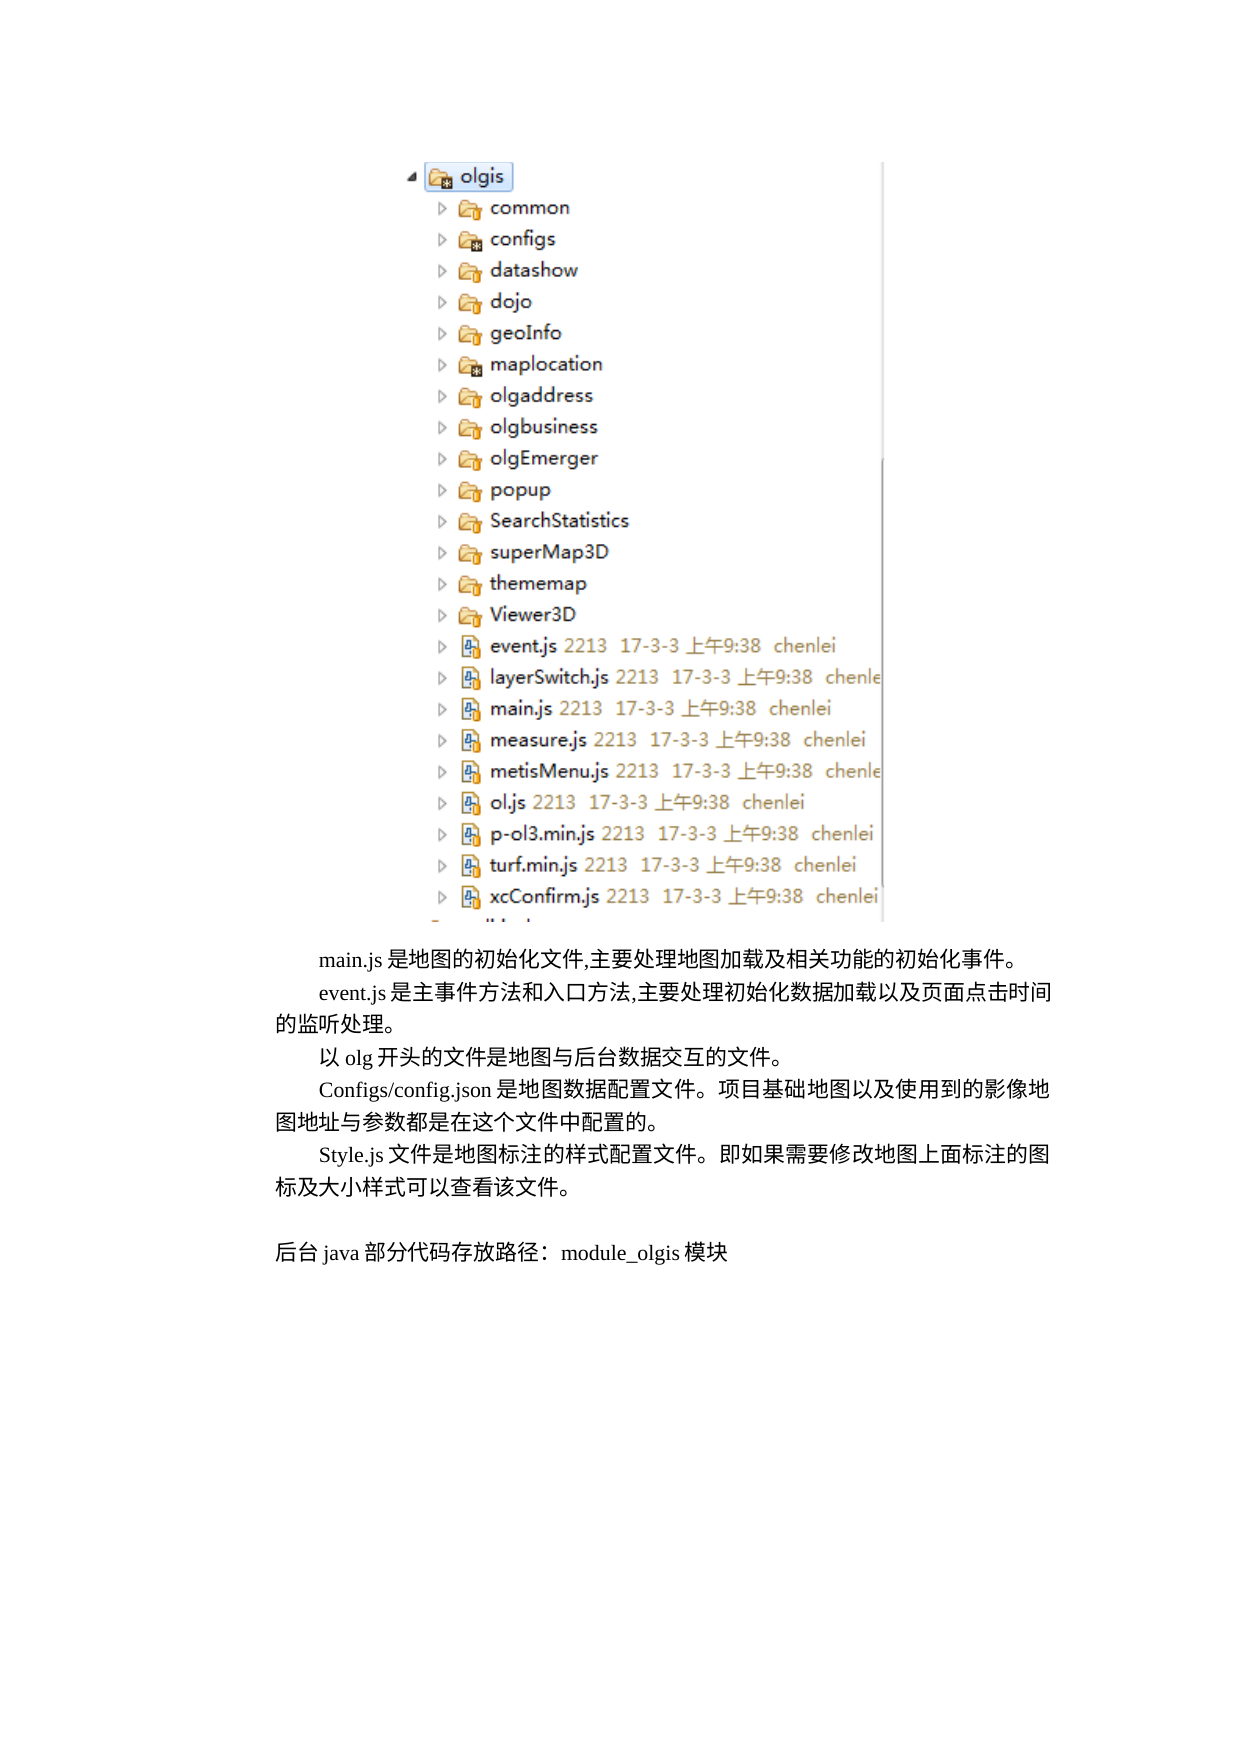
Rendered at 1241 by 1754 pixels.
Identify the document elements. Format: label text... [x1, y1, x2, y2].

list Style.js文件是地图标注的样式配置文件。即如果需要修改地图上面标注的图标及大小样式可以查看该文件。 [275, 1137, 1053, 1202]
list 以olg开头的文件是地图与后台数据交互的文件。 [275, 1039, 1053, 1072]
list 后台java部分代码存放路径：module_olgis模块 [231, 1234, 1053, 1267]
picture [318, 162, 885, 922]
list main.js是地图的初始化文件,主要处理地图加载及相关功能的初始化事件。 [275, 942, 1053, 974]
list event.js是主事件方法和入口方法,主要处理初始化数据加载以及页面点击时间的监听处理。 [275, 974, 1053, 1039]
list Configs/config.json是地图数据配置文件。项目基础地图以及使用到的影像地图地址与参数都是在这个文件中配置的。 [275, 1072, 1053, 1137]
